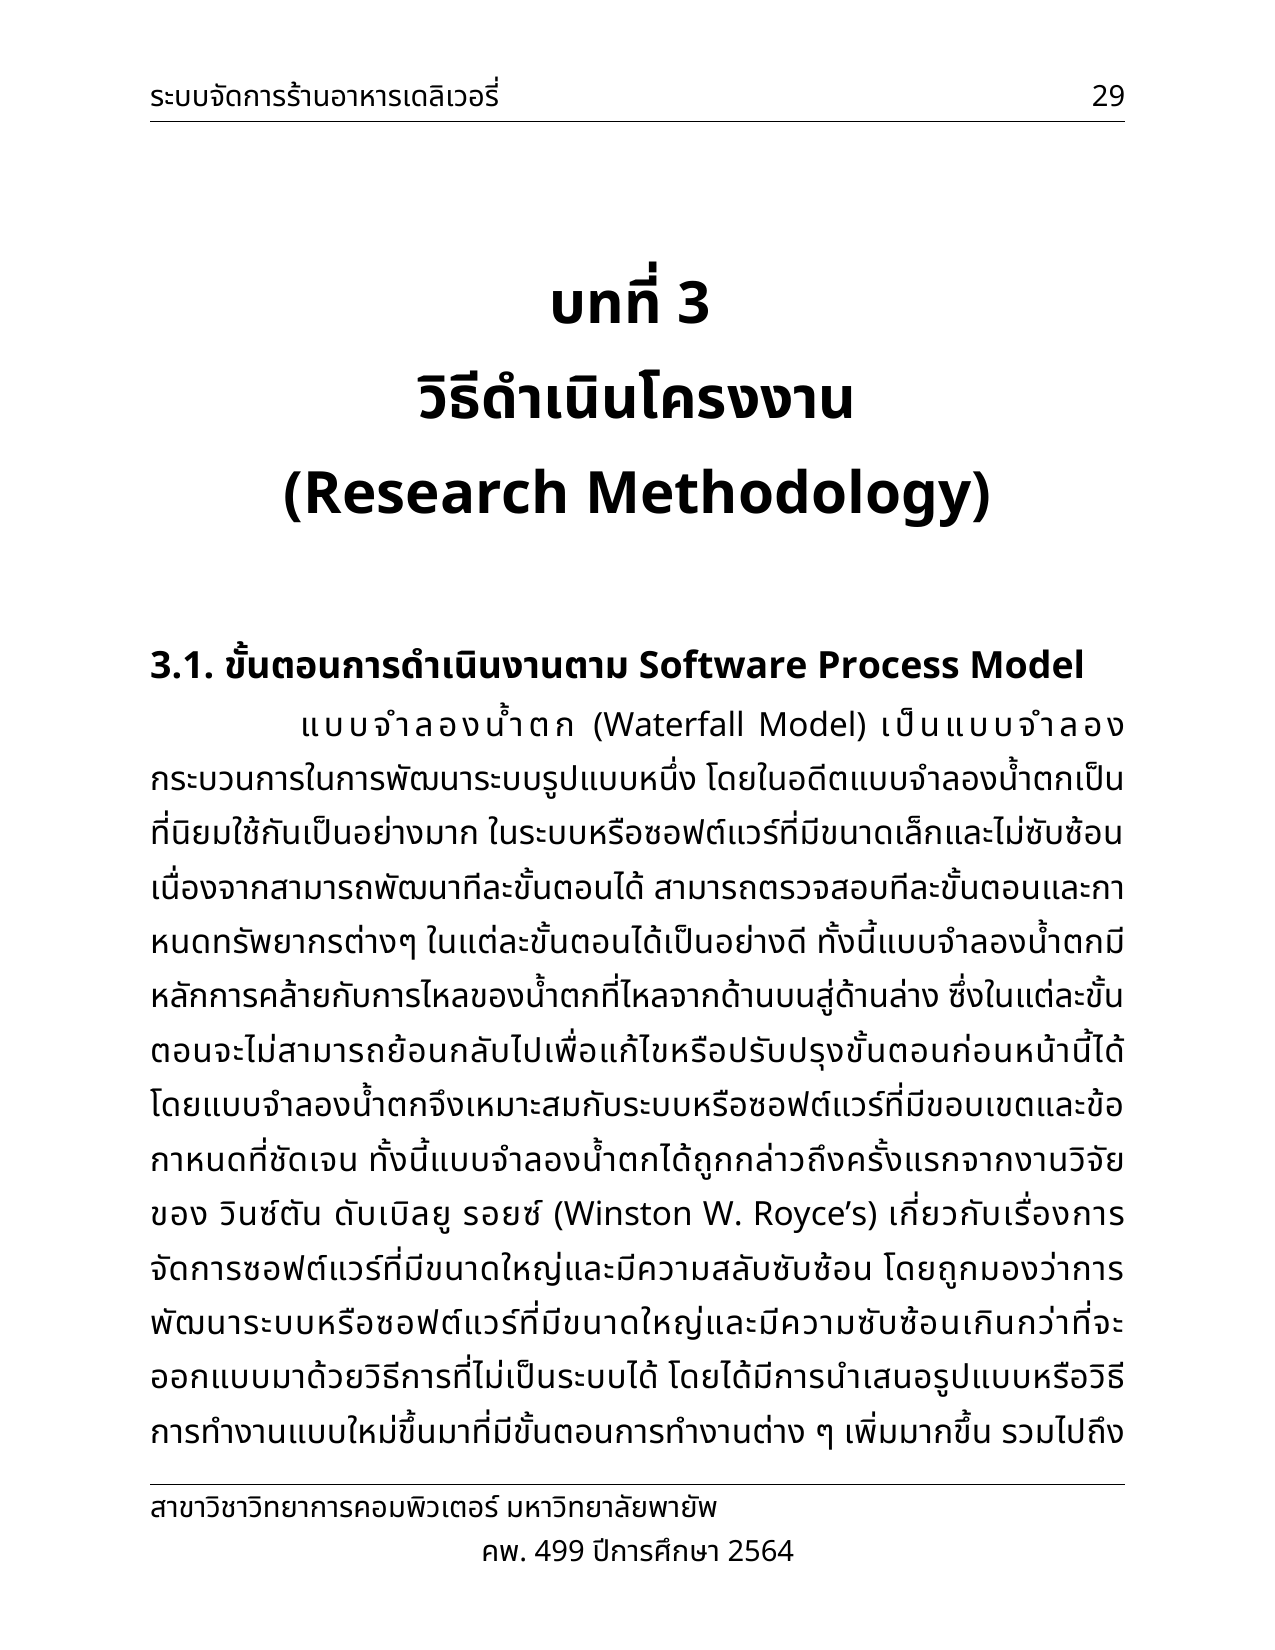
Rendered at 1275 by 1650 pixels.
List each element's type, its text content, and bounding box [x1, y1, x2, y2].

subtitle ขั้นตอนการดำเนินงานตาม Software Process Model [150, 639, 1125, 696]
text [150, 700, 1125, 1458]
subtitle วิธีดำเนินโครงงาน (Research Methodology) [150, 261, 1125, 530]
